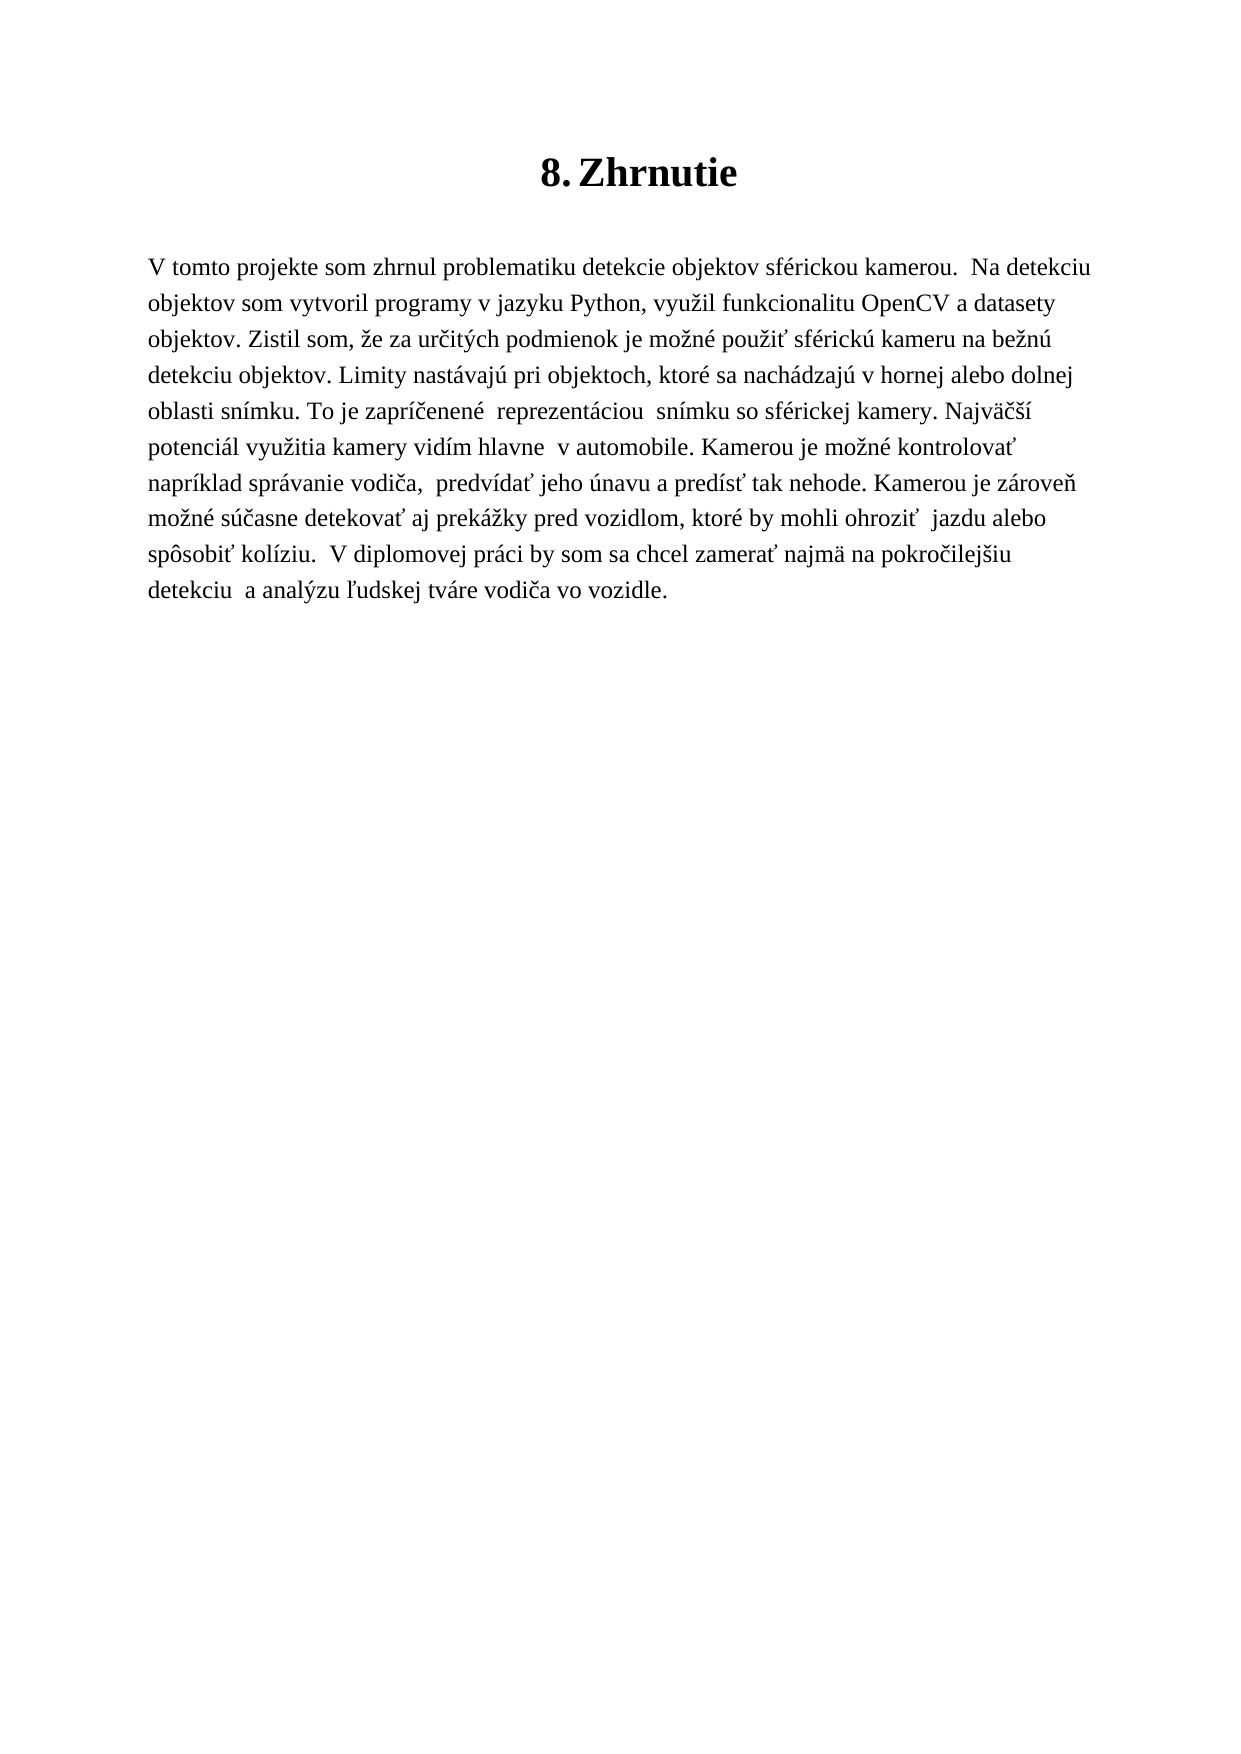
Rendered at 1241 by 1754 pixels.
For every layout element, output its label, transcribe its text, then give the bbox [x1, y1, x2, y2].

subtitle Zhrnutie [185, 148, 1093, 196]
text V tomto projekte som zhrnul problematiku detekcie objektov sférickou kamerou. Na detekciu objektov som vytvoril programy v jazyku Python, využil funkcionalitu OpenCV a datasety objektov. Zistil som, že za určitých podmienok je možné použiť sférickú kameru na bežnú detekciu objektov. Limity nastávajú pri objektoch, ktoré sa nachádzajú v hornej alebo dolnej oblasti snímku. To je zapríčenené reprezentáciou snímku so sférickej kamery. Najväčší potenciál využitia kamery vidím hlavne v automobile. Kamerou je možné kontrolovať napríklad správanie vodiča, predvídať jeho únavu a predísť tak nehode. Kamerou je zároveň možné súčasne detekovať aj prekážky pred vozidlom, ktoré by mohli ohroziť jazdu alebo spôsobiť kolíziu. V diplomovej práci by som sa chcel zamerať najmä na pokročilejšiu detekciu a analýzu ľudskej tváre vodiča vo vozidle. [148, 252, 1093, 604]
